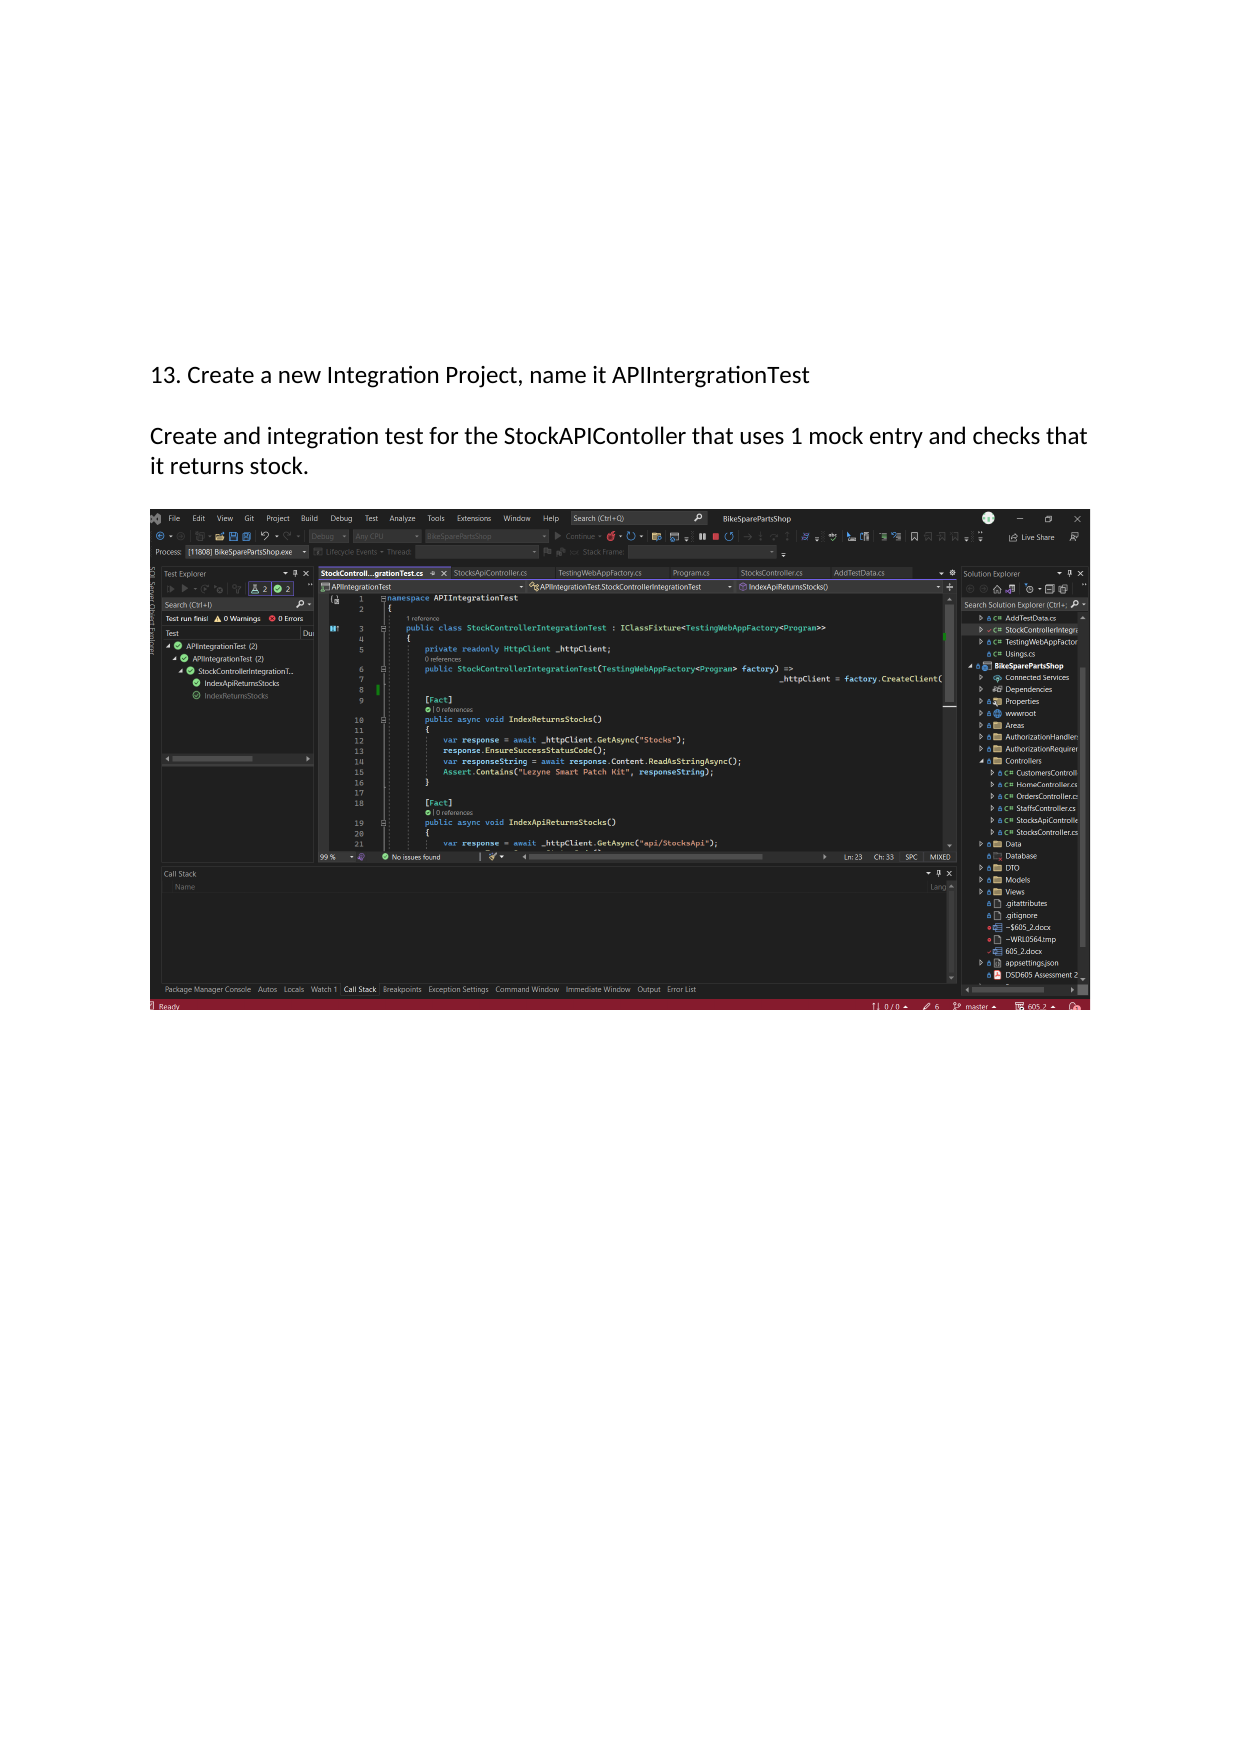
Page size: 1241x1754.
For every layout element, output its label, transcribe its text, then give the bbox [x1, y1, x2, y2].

picture [150, 509, 1091, 1010]
text 13. Create a new Integration Project, name it APIIntergrationTest [150, 359, 1090, 389]
text Create and integration test for the StockAPIContoller that uses 1 mock entry and checks that it returns stock. [150, 420, 1090, 481]
